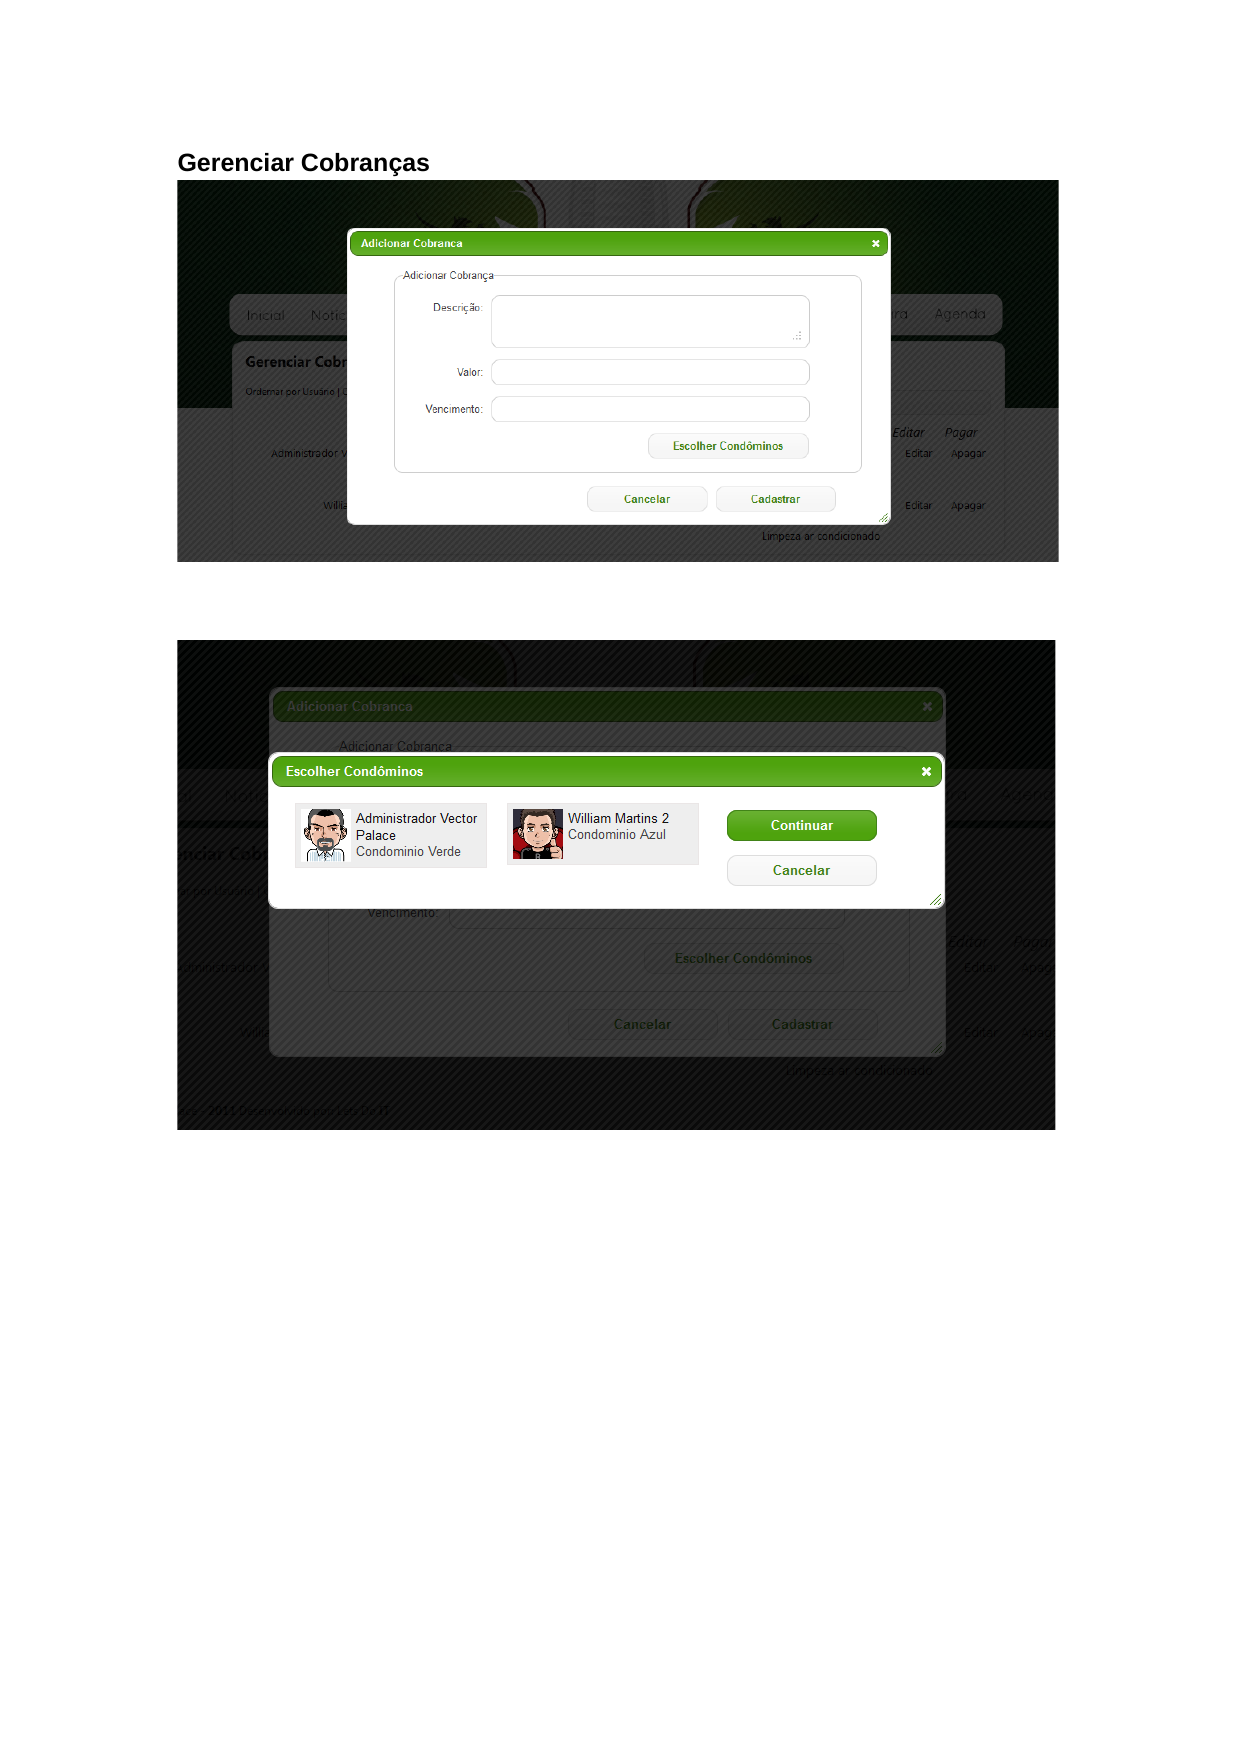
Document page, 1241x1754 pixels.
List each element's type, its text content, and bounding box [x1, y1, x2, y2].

picture [177, 180, 1059, 562]
picture [177, 640, 1056, 1130]
